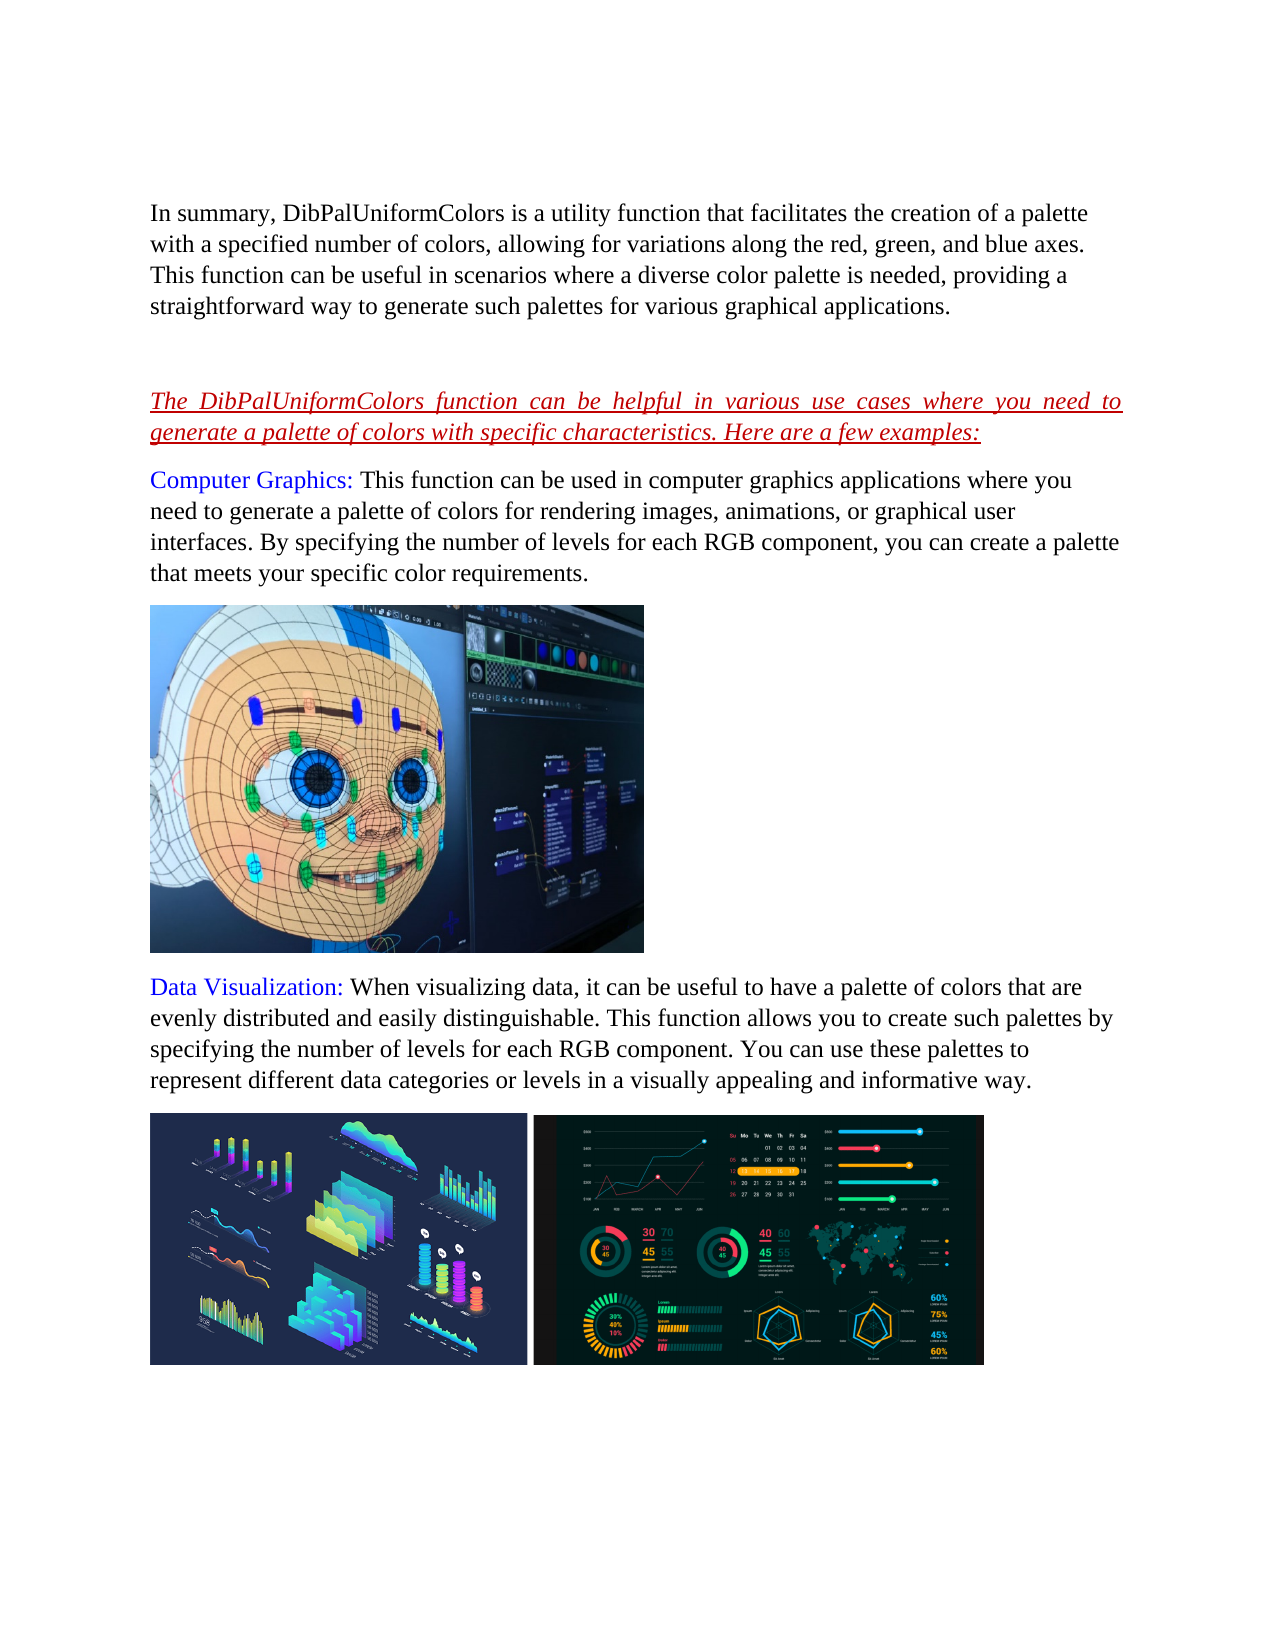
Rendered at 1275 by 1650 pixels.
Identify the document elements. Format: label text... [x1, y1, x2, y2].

text Data Visualization: When visualizing data, it can be useful to have a palette of colors that are evenly distributed and easily distinguishable. This function allows you to create such palettes by specifying the number of levels for each RGB component. You can use these palettes to represent different data categories or levels in a visually appealing and informative way. [150, 972, 1125, 1094]
picture [150, 1112, 528, 1365]
text Computer Graphics: This function can be used in computer graphics applications where you need to generate a palette of colors for rendering images, animations, or graphical user interfaces. By specifying the number of levels for each RGB component, you can create a palette that meets your specific color requirements. [150, 465, 1125, 587]
text In summary, DibPalUniformColors is a utility function that facilitates the creation of a palette with a specified number of colors, allowing for variations along the red, green, and blue axes. This function can be useful in scenarios where a diverse color palette is needed, providing a straightforward way to generate such palettes for various graphical applications. [150, 198, 1125, 319]
picture [533, 1115, 984, 1365]
picture [150, 605, 644, 953]
text The DibPalUniformColors function can be helpful in various use cases where you need to generate a palette of colors with specific characteristics. Here are a few examples: [150, 386, 1125, 446]
